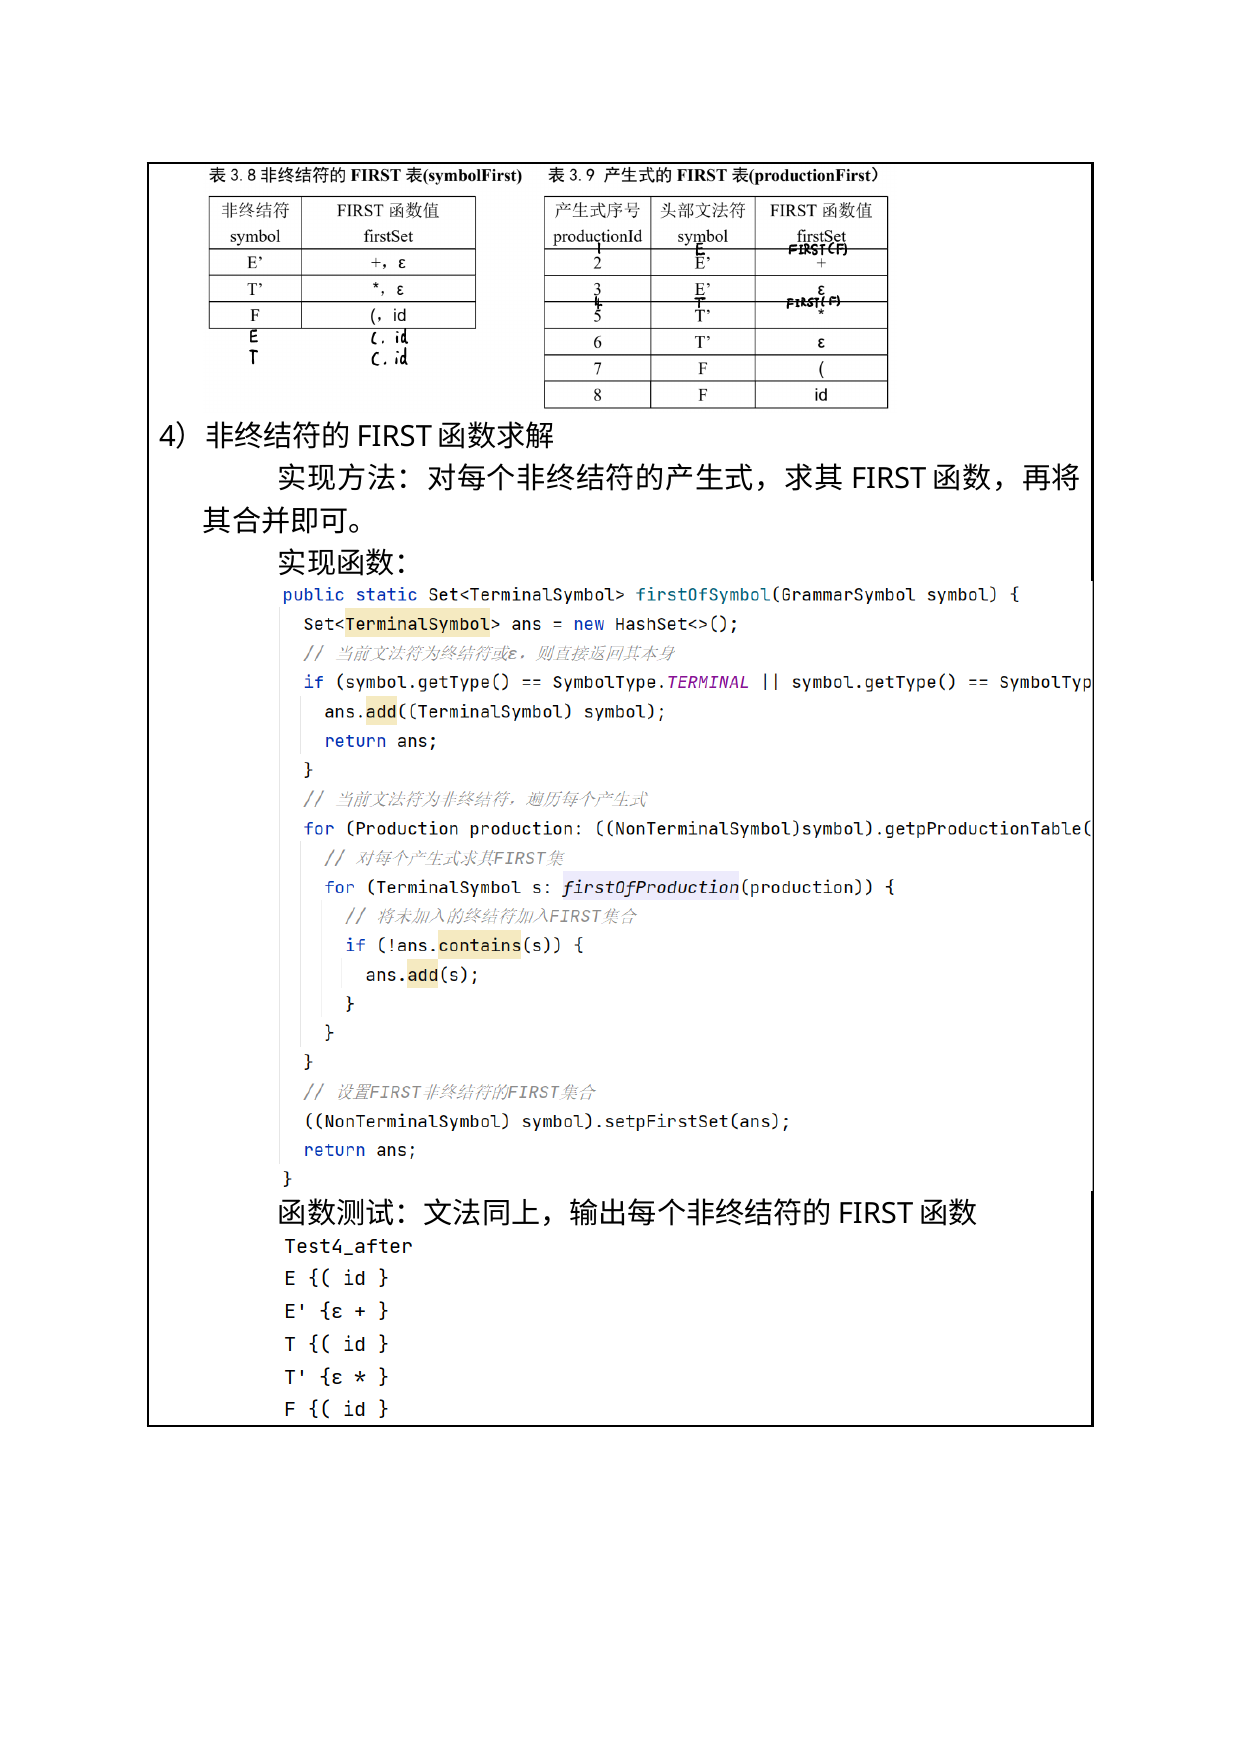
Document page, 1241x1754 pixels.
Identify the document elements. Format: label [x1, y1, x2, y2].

picture [202, 164, 898, 413]
table_cell [149, 164, 1091, 1425]
picture [277, 1232, 421, 1425]
picture [277, 581, 1093, 1191]
